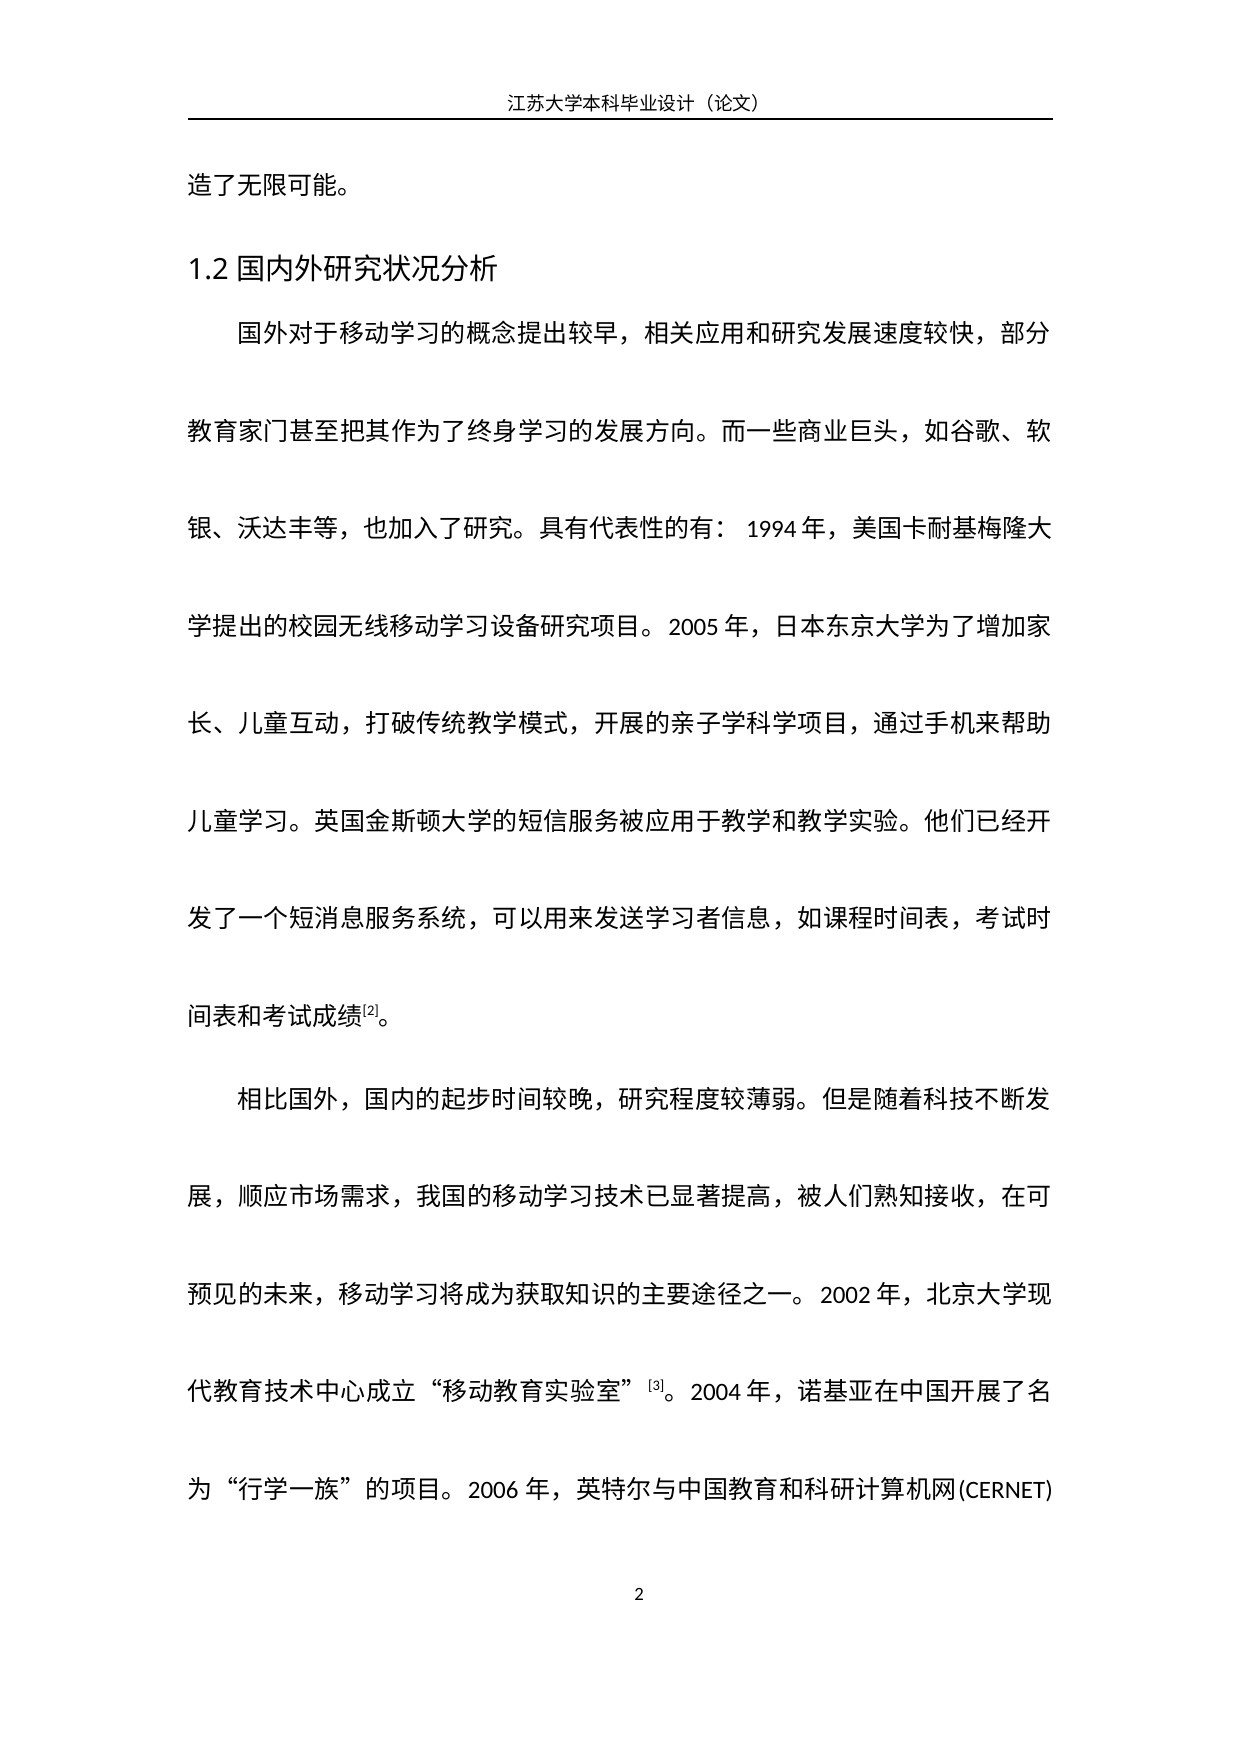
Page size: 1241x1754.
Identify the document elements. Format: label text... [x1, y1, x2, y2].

text 国外对于移动学习的概念提出较早，相关应用和研究发展速度较快，部分教育家门甚至把其作为了终身学习的发展方向。而一些商业巨头，如谷歌、软银、沃达丰等，也加入了研究。具有代表性的有： 1994年，美国卡耐基梅隆大学提出的校园无线移动学习设备研究项目。2005年，日本东京大学为了增加家长、儿童互动，打破传统教学模式，开展的亲子学科学项目，通过手机来帮助儿童学习。英国金斯顿大学的短信服务被应用于教学和教学实验。他们已经开发了一个短消息服务系统，可以用来发送学习者信息，如课程时间表，考试时间表和考试成绩[2]。 [187, 299, 1053, 1047]
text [187, 1065, 1053, 1520]
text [187, 151, 1053, 216]
subtitle 1.2 国内外研究状况分析 [187, 234, 1053, 299]
